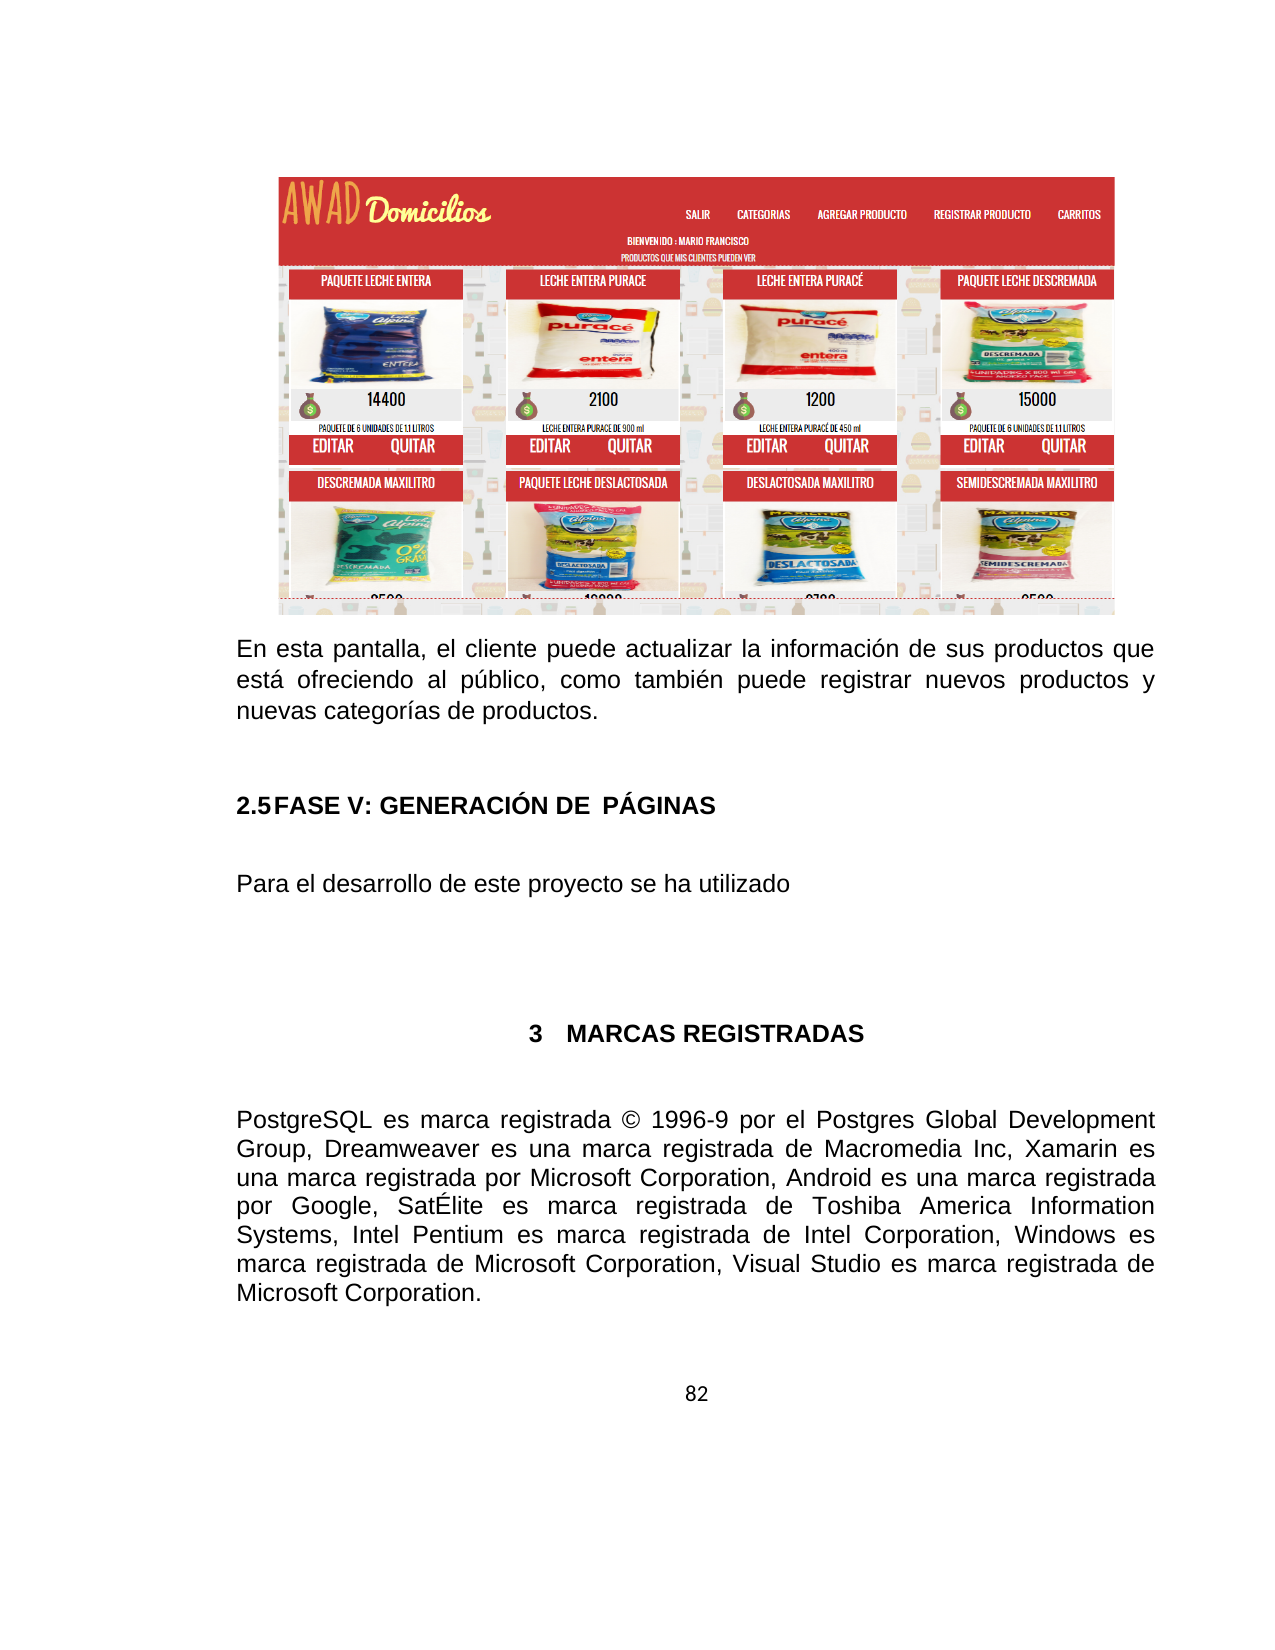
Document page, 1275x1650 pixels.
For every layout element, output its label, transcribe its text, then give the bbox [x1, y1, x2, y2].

subtitle MARCAS REGISTRADAS [236, 1019, 1157, 1047]
subtitle FASE V: GENERACIÓN DE PÁGINAS [236, 791, 1157, 820]
text PostgreSQL es marca registrada © 1996-9 por el Postgres Global Development Group, Dreamweaver es una marca registrada de Macromedia Inc, Xamarin es una marca registrada por Microsoft Corporation, Android es una marca registrada por Google, SatÉlite es marca registrada de Toshiba America Information Systems, Intel Pentium es marca registrada de Intel Corporation, Windows es marca registrada de Microsoft Corporation, Visual Studio es marca registrada de Microsoft Corporation. [236, 1105, 1157, 1306]
picture [278, 177, 1115, 615]
text En esta pantalla, el cliente puede actualizar la información de sus productos que está ofreciendo al público, como también puede registrar nuevos productos y nuevas categorías de productos. [236, 633, 1157, 724]
text Para el desarrollo de este proyecto se ha utilizado [236, 869, 1157, 898]
